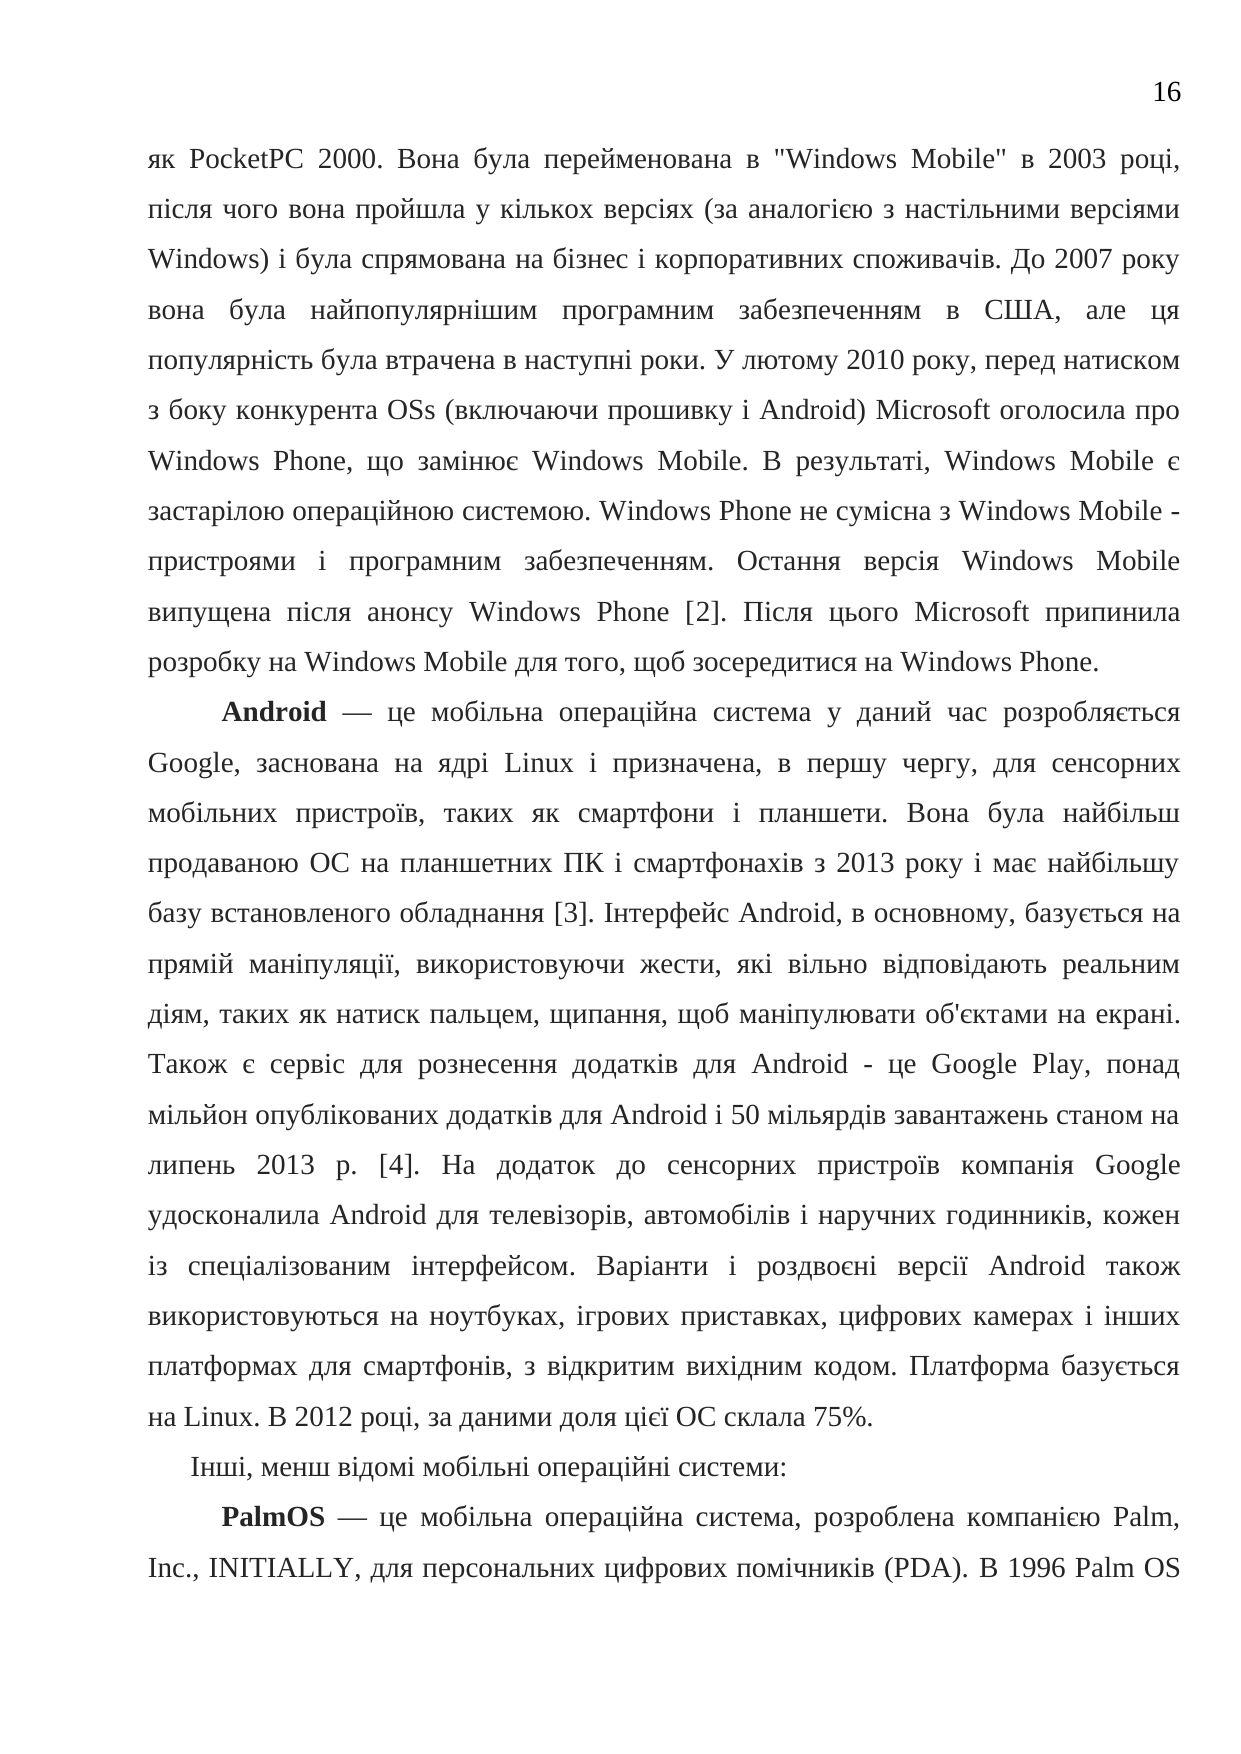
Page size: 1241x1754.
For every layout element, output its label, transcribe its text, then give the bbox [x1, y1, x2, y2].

text Інші, менш відомі мобільні операційні системи: [148, 1449, 1181, 1483]
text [148, 141, 1181, 678]
text Android — це мобільна операційна система у даний час розробляється Google, заснована на ядрі Linux і призначена, в першу чергу, для сенсорних мобільних пристроїв, таких як смартфони і планшети. Вона була найбільш продаваною ОС на планшетних ПК і смартфонахів з 2013 року і має найбільшу базу встановленого обладнання [3]. Інтерфейс Android, в основному, базується на прямій маніпуляції, використовуючи жести, які вільно відповідають реальним діям, таких як натиск пальцем, щипання, щоб маніпулювати об'єктами на екрані. Також є сервіс для рознесення додатків для Android - це Google Play, понад мільйон опублікованих додатків для Android і 50 мільярдів завантажень станом на липень 2013 р. [4]. На додаток до сенсорних пристроїв компанія Google удосконалила Android для телевізорів, автомобілів і наручних годинників, кожен із спеціалізованим інтерфейсом. Варіанти і роздвоєні версії Android також використовуються на ноутбуках, ігрових приставках, цифрових камерах і інших платформах для смартфонів, з відкритим вихідним кодом. Платформа базується на Linux. В 2012 році, за даними доля цієї ОС склала 75%. [148, 694, 1181, 1432]
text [148, 1499, 1181, 1583]
